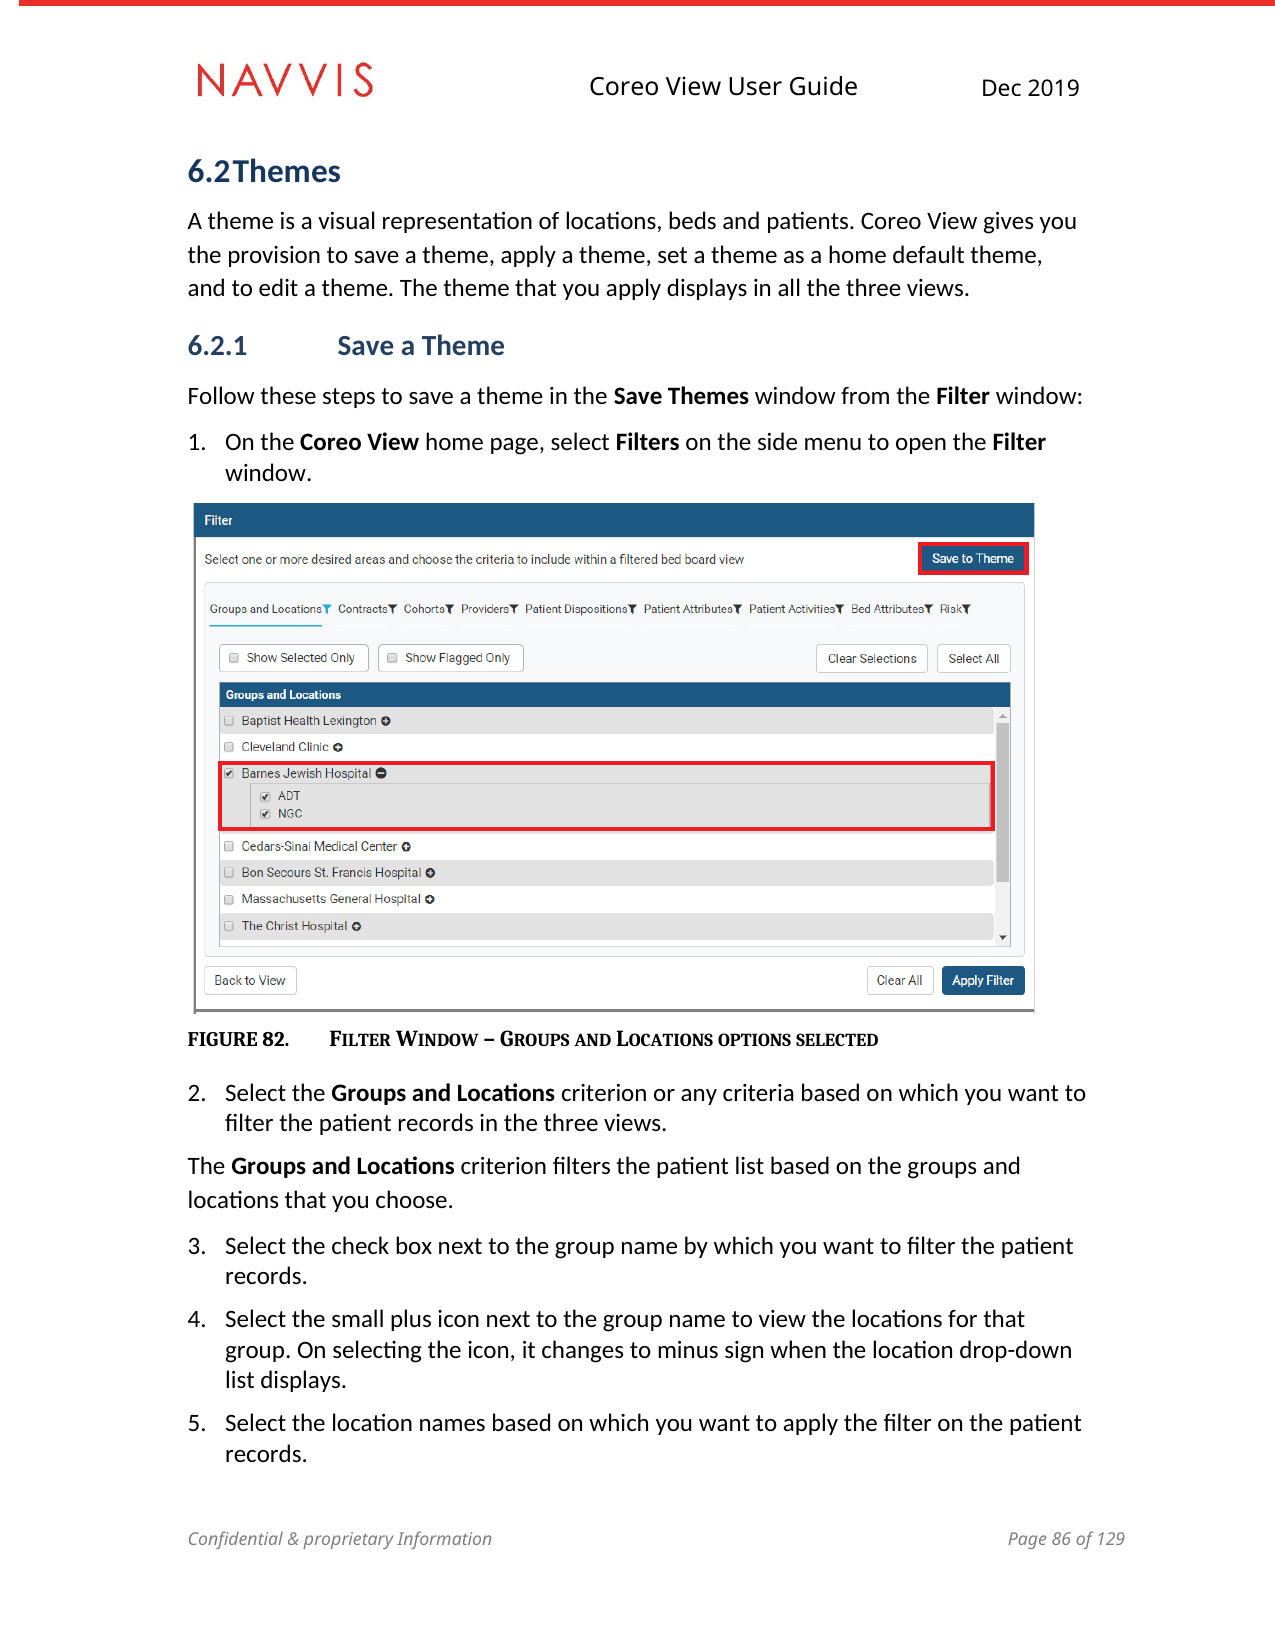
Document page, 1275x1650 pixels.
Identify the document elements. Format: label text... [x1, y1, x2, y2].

text A theme is a visual representation of locations, beds and patients. Coreo View gives you the provision to save a theme, apply a theme, set a theme as a home default theme, and to edit a theme. The theme that you apply displays in all the three views. [187, 205, 1087, 303]
list On the Coreo View home page, select Filters on the side menu to open the Filter window. [187, 426, 1087, 487]
subtitle Themes [187, 150, 1087, 191]
list Select the small plus icon next to the group name to view the locations for that group. On selecting the icon, it changes to minus sign when the location drop-down list displays. [187, 1303, 1087, 1395]
text Follow these steps to save a theme in the Save Themes window from the Filter window: [187, 380, 1087, 411]
text The Groups and Locations criterion filters the patient list based on the groups and locations that you choose. [187, 1150, 1087, 1214]
list Select the location names based on which you want to apply the filter on the patient records. [187, 1408, 1087, 1469]
text Filter Window – Groups and Locations options selected [187, 1026, 1087, 1052]
list Select the Groups and Locations criterion or any criteria based on which you want to filter the patient records in the three views. [187, 1077, 1087, 1138]
picture [187, 55, 383, 104]
picture [193, 503, 1035, 1014]
subtitle Save a Theme [187, 327, 1087, 362]
list Select the check box next to the group name by which you want to filter the patient records. [187, 1230, 1087, 1291]
